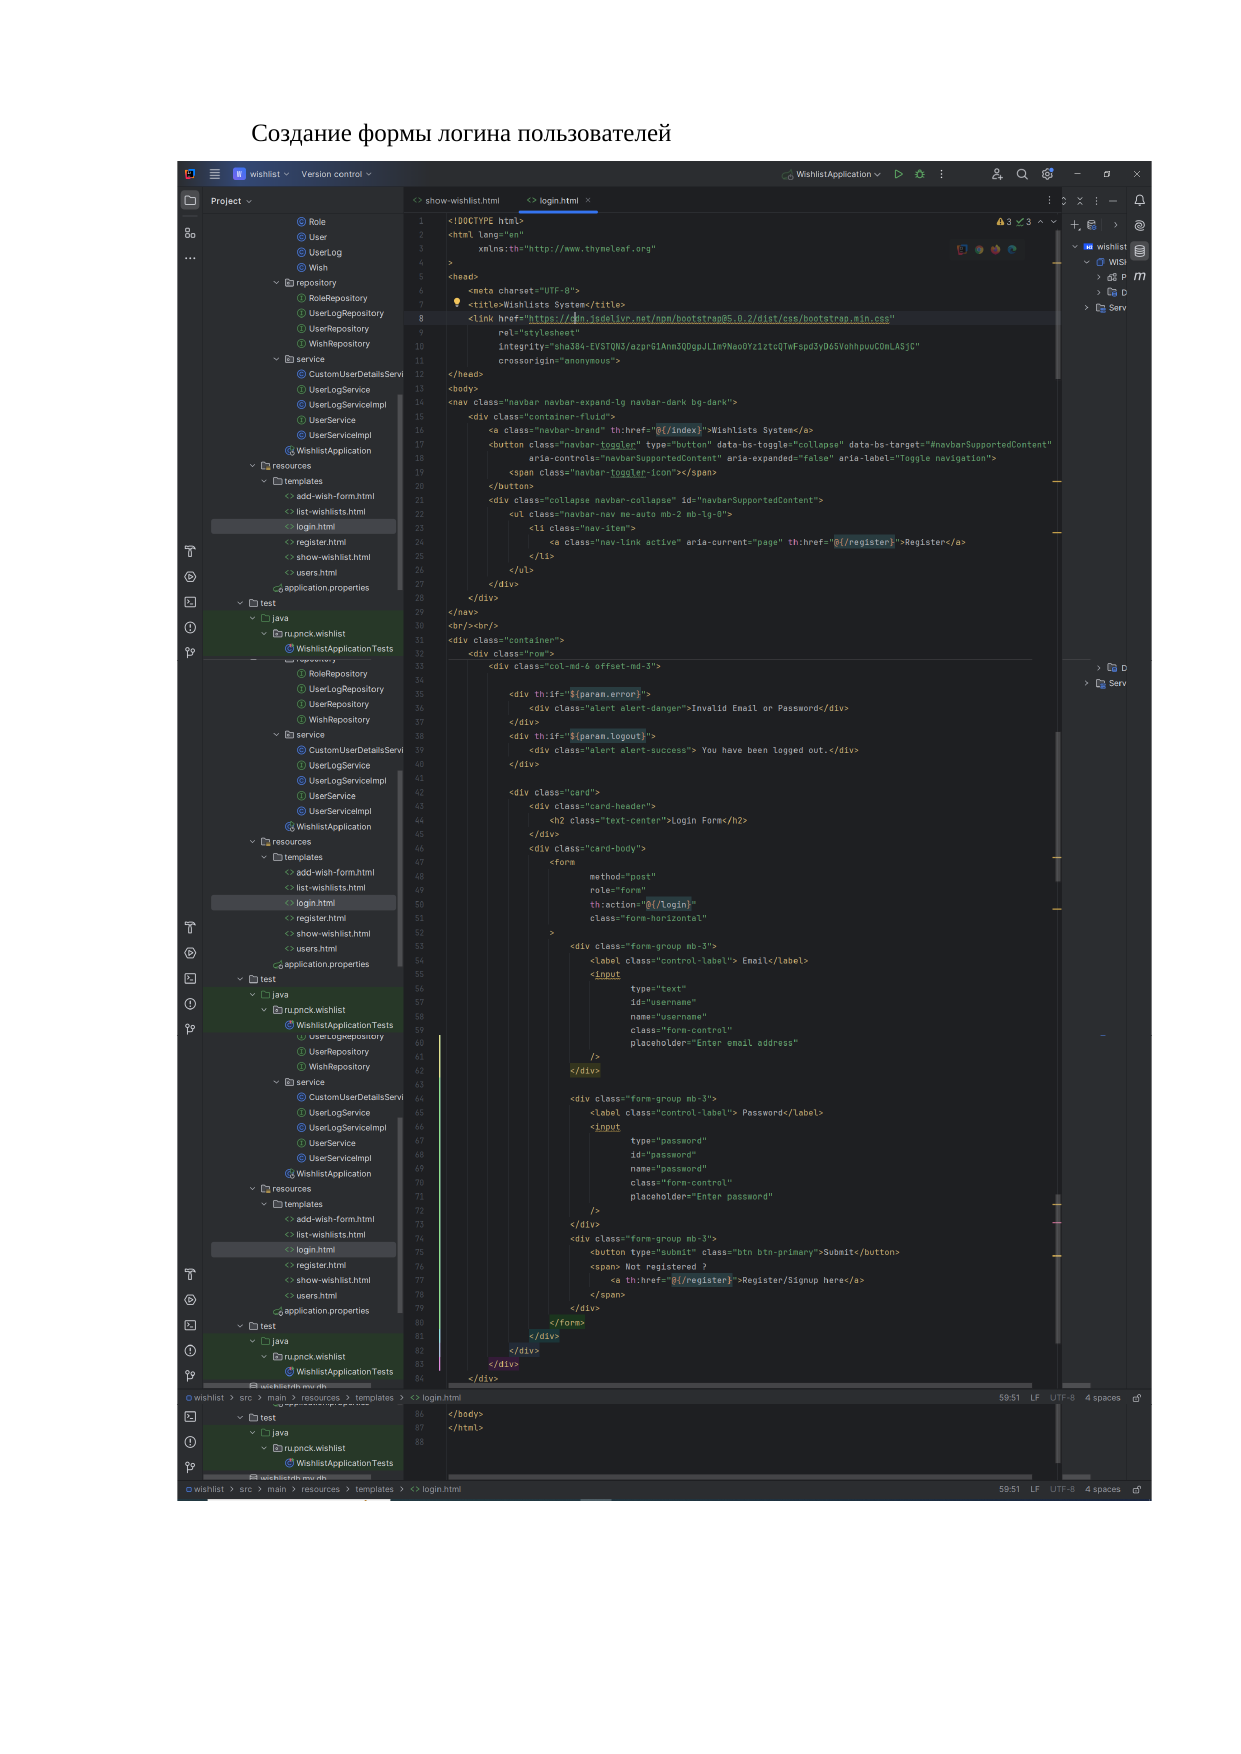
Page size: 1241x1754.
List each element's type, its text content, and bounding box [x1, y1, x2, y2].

picture [177, 161, 1152, 1501]
text Создание формы логина пользователей [177, 118, 1152, 147]
